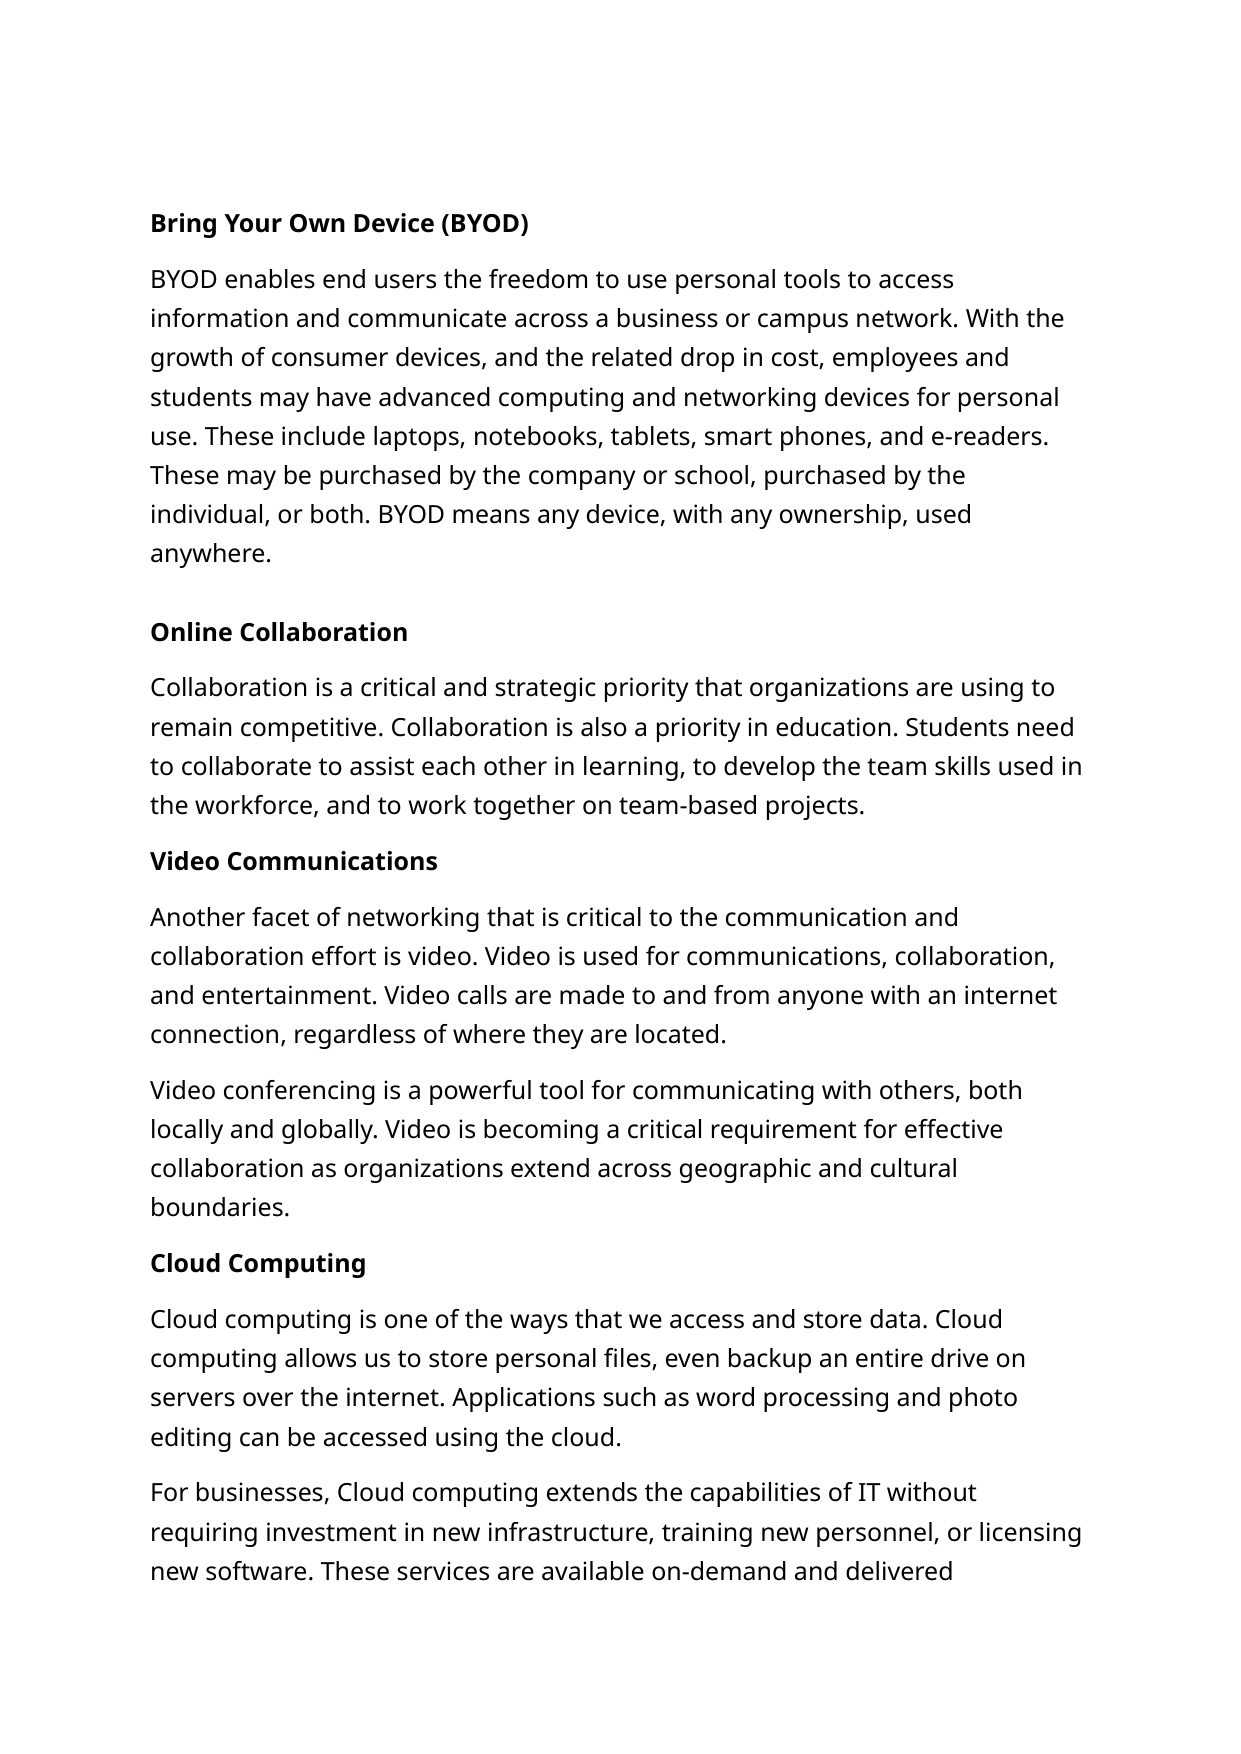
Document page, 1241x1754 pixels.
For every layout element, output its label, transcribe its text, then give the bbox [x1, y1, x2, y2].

text Video conferencing is a powerful tool for communicating with others, both locally and globally. Video is becoming a critical requirement for effective collaboration as organizations extend across geographic and cultural boundaries. [150, 1072, 1090, 1224]
text Bring Your Own Device (BYOD) [150, 206, 1090, 240]
text Cloud computing is one of the ways that we access and store data. Cloud computing allows us to store personal files, even backup an entire drive on servers over the internet. Applications such as word processing and photo editing can be accessed using the cloud. [150, 1302, 1090, 1453]
text Another facet of networking that is critical to the communication and collaboration effort is video. Video is used for communications, collaboration, and entertainment. Video calls are made to and from anyone with an internet connection, regardless of where they are located. [150, 899, 1090, 1051]
text BYOD enables end users the freedom to use personal tools to access information and communicate across a business or campus network. With the growth of consumer devices, and the related drop in cost, employees and students may have advanced computing and networking devices for personal use. These include laptops, notebooks, tablets, smart phones, and e-readers. These may be purchased by the company or school, purchased by the individual, or both. BYOD means any device, with any ownership, used anywhere. Online Collaboration [150, 262, 1090, 648]
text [150, 1475, 1090, 1587]
text Cloud Computing [150, 1246, 1090, 1280]
text Collaboration is a critical and strategic priority that organizations are using to remain competitive. Collaboration is also a priority in education. Students need to collaborate to assist each other in learning, to develop the team skills used in the workforce, and to work together on team-based projects. [150, 670, 1090, 822]
text Video Communications [150, 843, 1090, 877]
